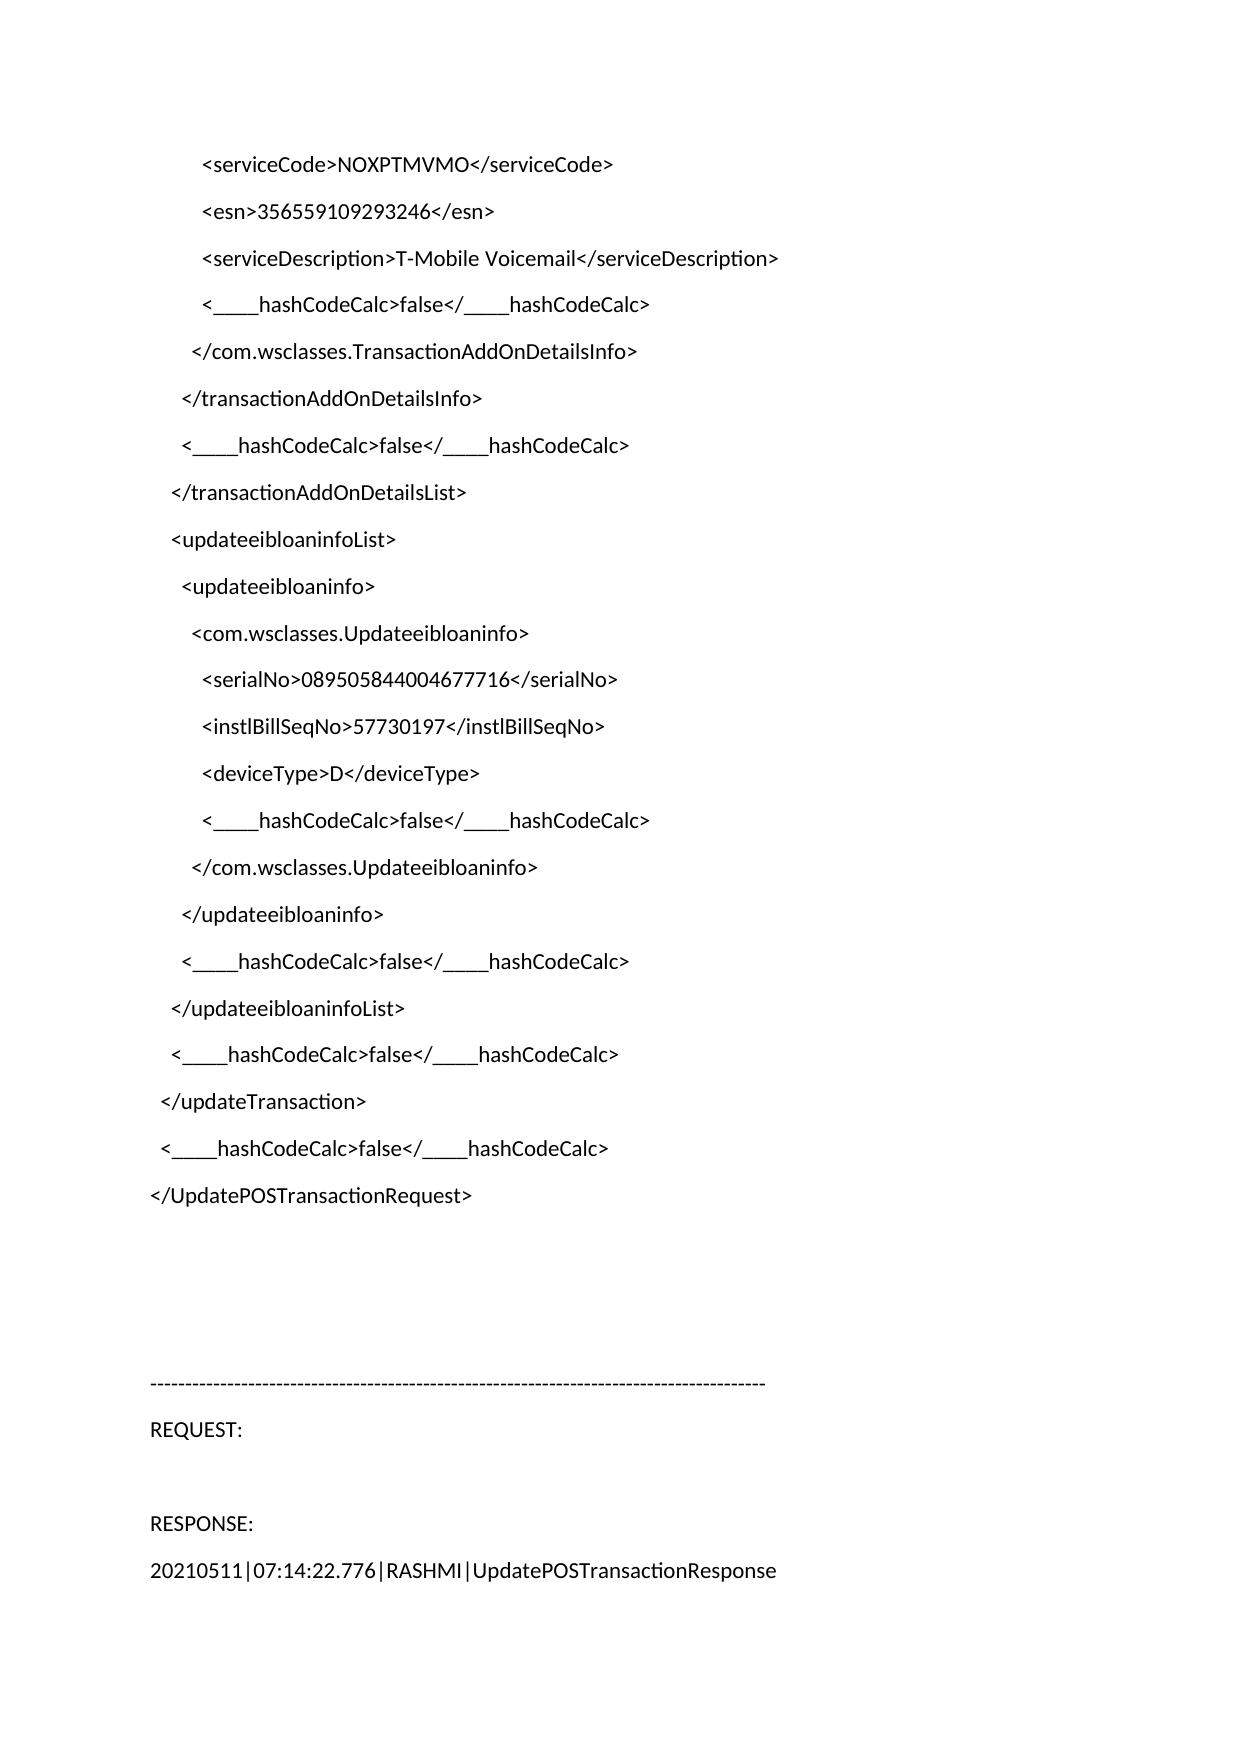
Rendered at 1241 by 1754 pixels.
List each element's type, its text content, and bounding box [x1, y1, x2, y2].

text <____hashCodeCalc>false</____hashCodeCalc> [150, 1041, 1090, 1069]
text REQUEST: [150, 1416, 1090, 1444]
text <serialNo>089505844004677716</serialNo> [150, 666, 1090, 694]
text ---------------------------------------------------------------------------------------- [150, 1369, 1090, 1397]
text </updateeibloaninfoList> [150, 994, 1090, 1022]
text <serviceDescription>T-Mobile Voicemail</serviceDescription> [150, 244, 1090, 272]
text </updateeibloaninfo> [150, 900, 1090, 928]
text </com.wsclasses.Updateeibloaninfo> [150, 853, 1090, 881]
text <updateeibloaninfo> [150, 572, 1090, 600]
text 20210511|07:14:22.776|RASHMI|UpdatePOSTransactionResponse [150, 1556, 1090, 1584]
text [150, 291, 1090, 319]
text RESPONSE: [150, 1509, 1090, 1537]
text <____hashCodeCalc>false</____hashCodeCalc> [150, 806, 1090, 834]
text </updateTransaction> [150, 1087, 1090, 1116]
text <____hashCodeCalc>false</____hashCodeCalc> [150, 947, 1090, 975]
text <updateeibloaninfoList> [150, 525, 1090, 553]
text <instlBillSeqNo>57730197</instlBillSeqNo> [150, 712, 1090, 741]
text <____hashCodeCalc>false</____hashCodeCalc> [150, 1134, 1090, 1162]
text <deviceType>D</deviceType> [150, 759, 1090, 787]
text <____hashCodeCalc>false</____hashCodeCalc> [150, 431, 1090, 459]
text </UpdatePOSTransactionRequest> [150, 1181, 1090, 1209]
text </transactionAddOnDetailsInfo> [150, 384, 1090, 412]
text </com.wsclasses.TransactionAddOnDetailsInfo> [150, 337, 1090, 366]
text <serviceCode>NOXPTMVMO</serviceCode> [150, 150, 1090, 178]
text </transactionAddOnDetailsList> [150, 478, 1090, 506]
text <com.wsclasses.Updateeibloaninfo> [150, 619, 1090, 647]
text <esn>356559109293246</esn> [150, 197, 1090, 225]
